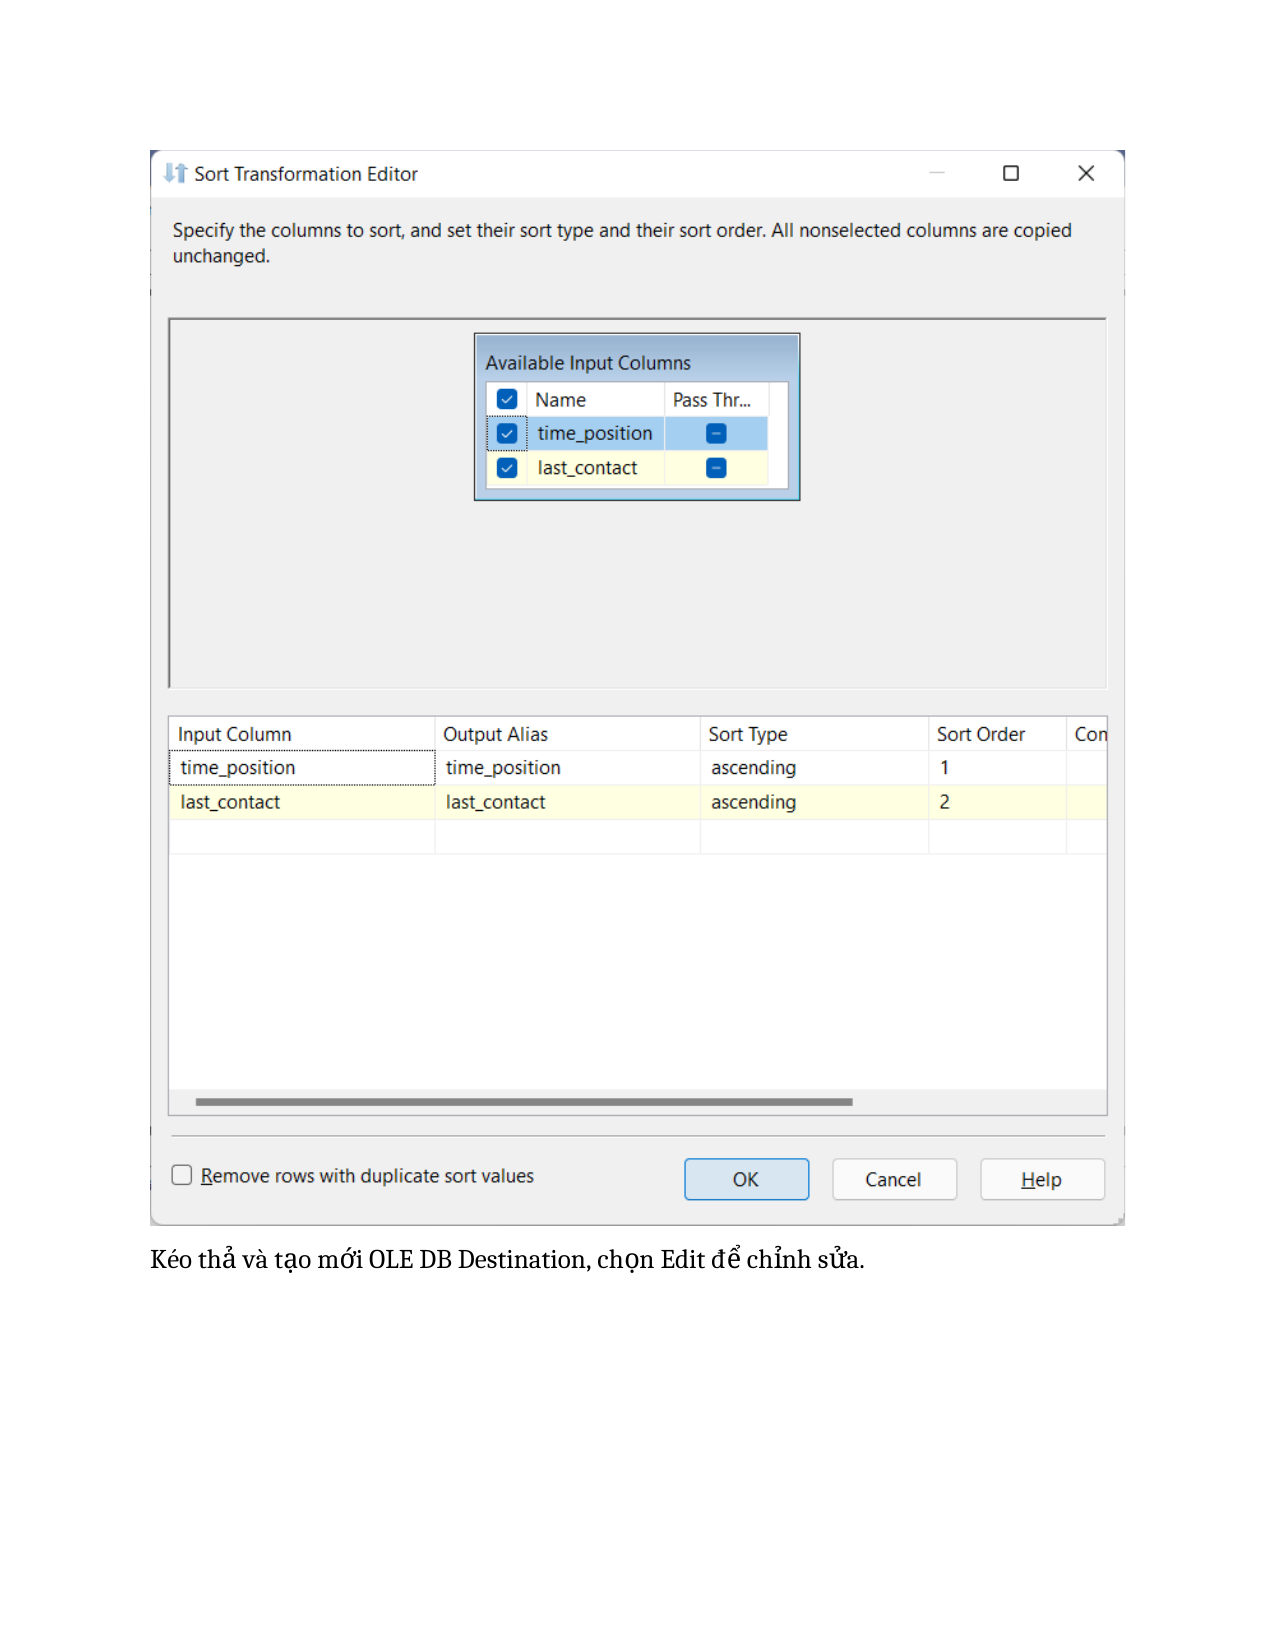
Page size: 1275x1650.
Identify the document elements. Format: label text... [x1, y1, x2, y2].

picture [150, 150, 1125, 1226]
text Kéo thả và tạo mới OLE DB Destination, chọn Edit để chỉnh sửa. [150, 1244, 1125, 1276]
